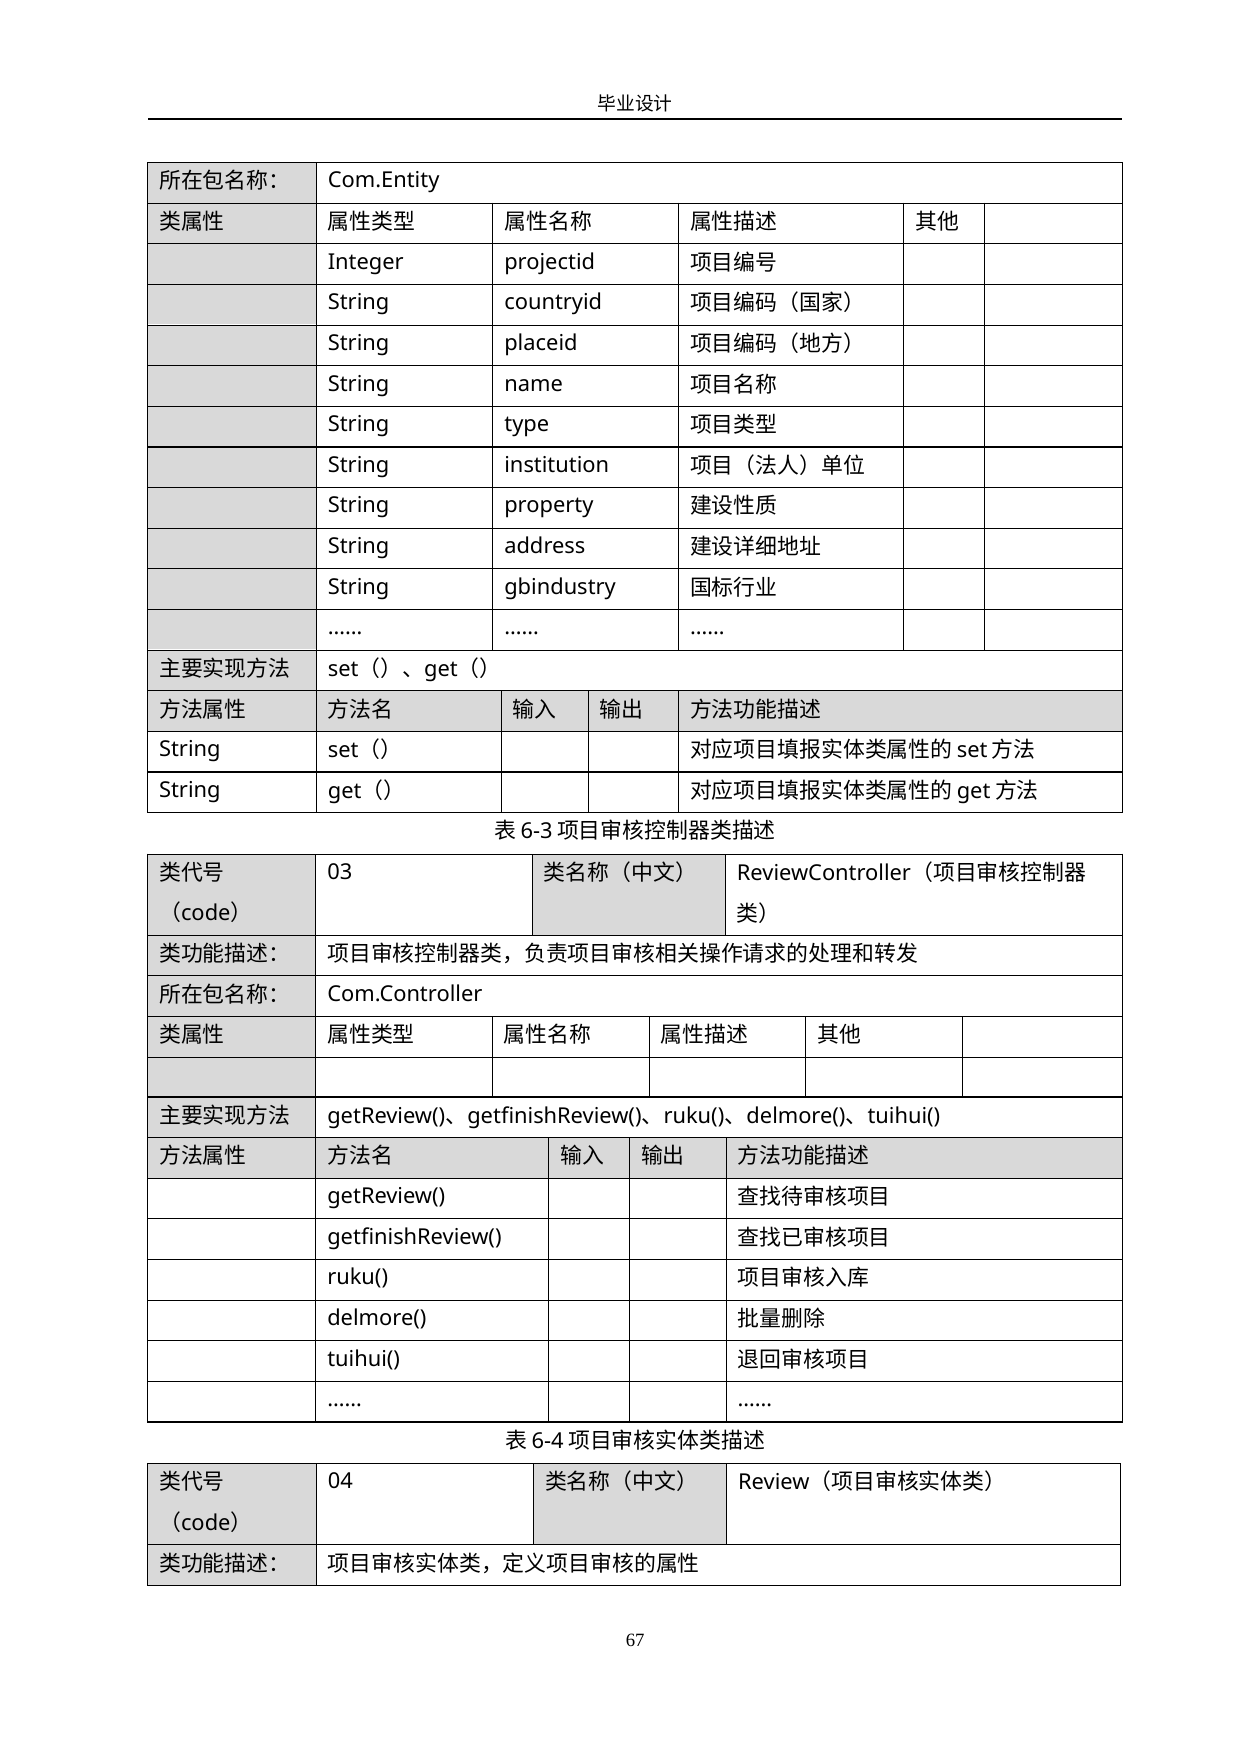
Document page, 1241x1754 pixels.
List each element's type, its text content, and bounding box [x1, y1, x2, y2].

table_cell 项目审核控制器类，负责项目审核相关操作请求的处理和转发 [316, 936, 1122, 975]
table_cell …… [317, 610, 492, 649]
table_cell 批量删除 [727, 1301, 1122, 1340]
table_cell delmore() [316, 1301, 548, 1340]
table_cell [148, 326, 316, 365]
table_cell …… [316, 1382, 548, 1421]
table_cell 对应项目填报实体类属性的set方法 [679, 732, 1122, 771]
table_cell [148, 285, 316, 324]
table_cell Com.Controller [316, 976, 1122, 1016]
table_cell 输出 [630, 1138, 726, 1178]
table_cell [985, 569, 1122, 609]
table_cell String [317, 448, 492, 487]
table_cell [630, 1341, 726, 1381]
table_cell 属性类型 [317, 204, 492, 243]
table_cell [650, 1058, 805, 1096]
table_cell [549, 1179, 629, 1218]
table_cell [502, 732, 588, 771]
table_cell 项目审核入库 [727, 1260, 1122, 1299]
table_cell [148, 488, 316, 528]
table_cell 属性名称 [493, 1017, 649, 1057]
table_cell 对应项目填报实体类属性的get方法 [679, 773, 1122, 812]
table_header 类代号（code） [148, 1464, 316, 1544]
table_cell projectid [493, 244, 678, 284]
table_cell String [317, 488, 492, 528]
table_cell String [317, 285, 492, 324]
table_cell [985, 326, 1122, 365]
table_cell 主要实现方法 [148, 651, 316, 690]
table_cell [963, 1058, 1122, 1096]
table_cell …… [493, 610, 678, 649]
table_cell String [317, 407, 492, 446]
table_cell [904, 244, 984, 284]
table_cell [904, 366, 984, 406]
table_cell [985, 488, 1122, 528]
table_cell [316, 1058, 492, 1096]
table_header 03 [316, 855, 532, 935]
table_cell [589, 773, 678, 812]
table_cell [148, 244, 316, 284]
table_cell 类属性 [148, 1017, 315, 1057]
table_cell [904, 610, 984, 649]
table_cell String [317, 326, 492, 365]
table_cell [589, 732, 678, 771]
table_cell [148, 407, 316, 446]
table_cell 类功能描述： [148, 936, 315, 975]
table_cell [985, 610, 1122, 649]
table_cell [148, 366, 316, 406]
table_cell 建设详细地址 [679, 529, 903, 568]
table_cell ruku() [316, 1260, 548, 1299]
table_cell [904, 407, 984, 446]
table_cell [549, 1260, 629, 1299]
table_cell 项目名称 [679, 366, 903, 406]
table_cell 属性描述 [650, 1017, 805, 1057]
table_cell 属性描述 [679, 204, 903, 243]
table_cell [630, 1179, 726, 1218]
table_cell 属性类型 [316, 1017, 492, 1057]
table_cell String [317, 366, 492, 406]
table_cell Com.Entity [317, 163, 1122, 203]
table_cell 方法属性 [148, 691, 316, 731]
table_cell 建设性质 [679, 488, 903, 528]
table_cell 方法功能描述 [679, 691, 1122, 731]
table_cell 方法属性 [148, 1138, 315, 1178]
table_header ReviewController（项目审核控制器类） [726, 855, 1122, 935]
table_cell institution [493, 448, 678, 487]
table_cell 类功能描述： [148, 1545, 316, 1585]
table_cell 输入 [549, 1138, 629, 1178]
table_cell 主要实现方法 [148, 1098, 315, 1137]
table_cell 项目编码（国家） [679, 285, 903, 324]
table_header Review（项目审核实体类） [727, 1464, 1120, 1544]
table_cell String [148, 732, 316, 771]
table_cell placeid [493, 326, 678, 365]
table_cell [985, 204, 1122, 243]
table_cell 所在包名称： [148, 163, 316, 203]
table_cell [148, 610, 316, 649]
table_cell [985, 529, 1122, 568]
table_cell [806, 1058, 962, 1096]
table_cell getReview() [316, 1179, 548, 1218]
table_cell …… [727, 1382, 1122, 1421]
table_cell address [493, 529, 678, 568]
table_cell [985, 285, 1122, 324]
table_cell 国标行业 [679, 569, 903, 609]
table_cell 所在包名称： [148, 976, 315, 1016]
table_cell 项目编码（地方） [679, 326, 903, 365]
table_cell countryid [493, 285, 678, 324]
table_cell 其他 [904, 204, 984, 243]
table_cell set（） [317, 732, 501, 771]
table_cell 输出 [589, 691, 678, 731]
table_cell [148, 1341, 315, 1381]
table_cell 查找待审核项目 [727, 1179, 1122, 1218]
table_cell [904, 529, 984, 568]
table_cell [549, 1341, 629, 1381]
table_cell [148, 1179, 315, 1218]
table_cell [630, 1301, 726, 1340]
table_cell tuihui() [316, 1341, 548, 1381]
table_cell [630, 1382, 726, 1421]
table_cell …… [679, 610, 903, 649]
table_cell 退回审核项目 [727, 1341, 1122, 1381]
table_header 类代号（code） [148, 855, 315, 935]
table_cell [630, 1260, 726, 1299]
table_cell Integer [317, 244, 492, 284]
table_cell [985, 407, 1122, 446]
table_header 04 [317, 1464, 533, 1544]
table_cell type [493, 407, 678, 446]
table_cell 输入 [502, 691, 588, 731]
table_cell getfinishReview() [316, 1219, 548, 1259]
table_cell [904, 448, 984, 487]
table_cell [985, 366, 1122, 406]
table_cell [148, 1382, 315, 1421]
table_cell [148, 1058, 315, 1096]
table_cell [549, 1219, 629, 1259]
table_cell [493, 1058, 649, 1096]
table_header 类名称（中文） [534, 1464, 726, 1544]
table_cell [549, 1301, 629, 1340]
table_cell String [317, 569, 492, 609]
table_header 类名称（中文） [533, 855, 725, 935]
table_cell [148, 448, 316, 487]
table_cell [502, 773, 588, 812]
table_cell 项目（法人）单位 [679, 448, 903, 487]
text 表6-4项目审核实体类描述 [148, 1423, 1122, 1455]
table_cell [148, 529, 316, 568]
table_cell [985, 448, 1122, 487]
table_cell property [493, 488, 678, 528]
table_cell [148, 1301, 315, 1340]
table_cell 方法名 [317, 691, 501, 731]
table_cell [963, 1017, 1122, 1057]
table_cell [904, 326, 984, 365]
table_cell [630, 1219, 726, 1259]
table_cell [904, 285, 984, 324]
table_cell [549, 1382, 629, 1421]
table_cell 其他 [806, 1017, 962, 1057]
table_cell String [317, 529, 492, 568]
table_cell 查找已审核项目 [727, 1219, 1122, 1259]
table_cell 方法功能描述 [727, 1138, 1122, 1178]
table_cell String [148, 773, 316, 812]
table_cell [985, 244, 1122, 284]
table_cell 项目编号 [679, 244, 903, 284]
table_cell [904, 488, 984, 528]
table_cell get（） [317, 773, 501, 812]
table_cell [148, 1260, 315, 1299]
table_cell set（）、get（） [317, 651, 1122, 690]
table_cell gbindustry [493, 569, 678, 609]
table_cell [904, 569, 984, 609]
table_cell 方法名 [316, 1138, 548, 1178]
table_cell 项目类型 [679, 407, 903, 446]
text 表6-3项目审核控制器类描述 [148, 813, 1122, 846]
table_cell name [493, 366, 678, 406]
table_cell 类属性 [148, 204, 316, 243]
table_cell [148, 1219, 315, 1259]
table_cell getReview()、getfinishReview()、ruku()、delmore()、tuihui() [316, 1098, 1122, 1137]
table_cell 属性名称 [493, 204, 678, 243]
table_cell [148, 569, 316, 609]
table_cell 项目审核实体类，定义项目审核的属性 [317, 1545, 1120, 1585]
